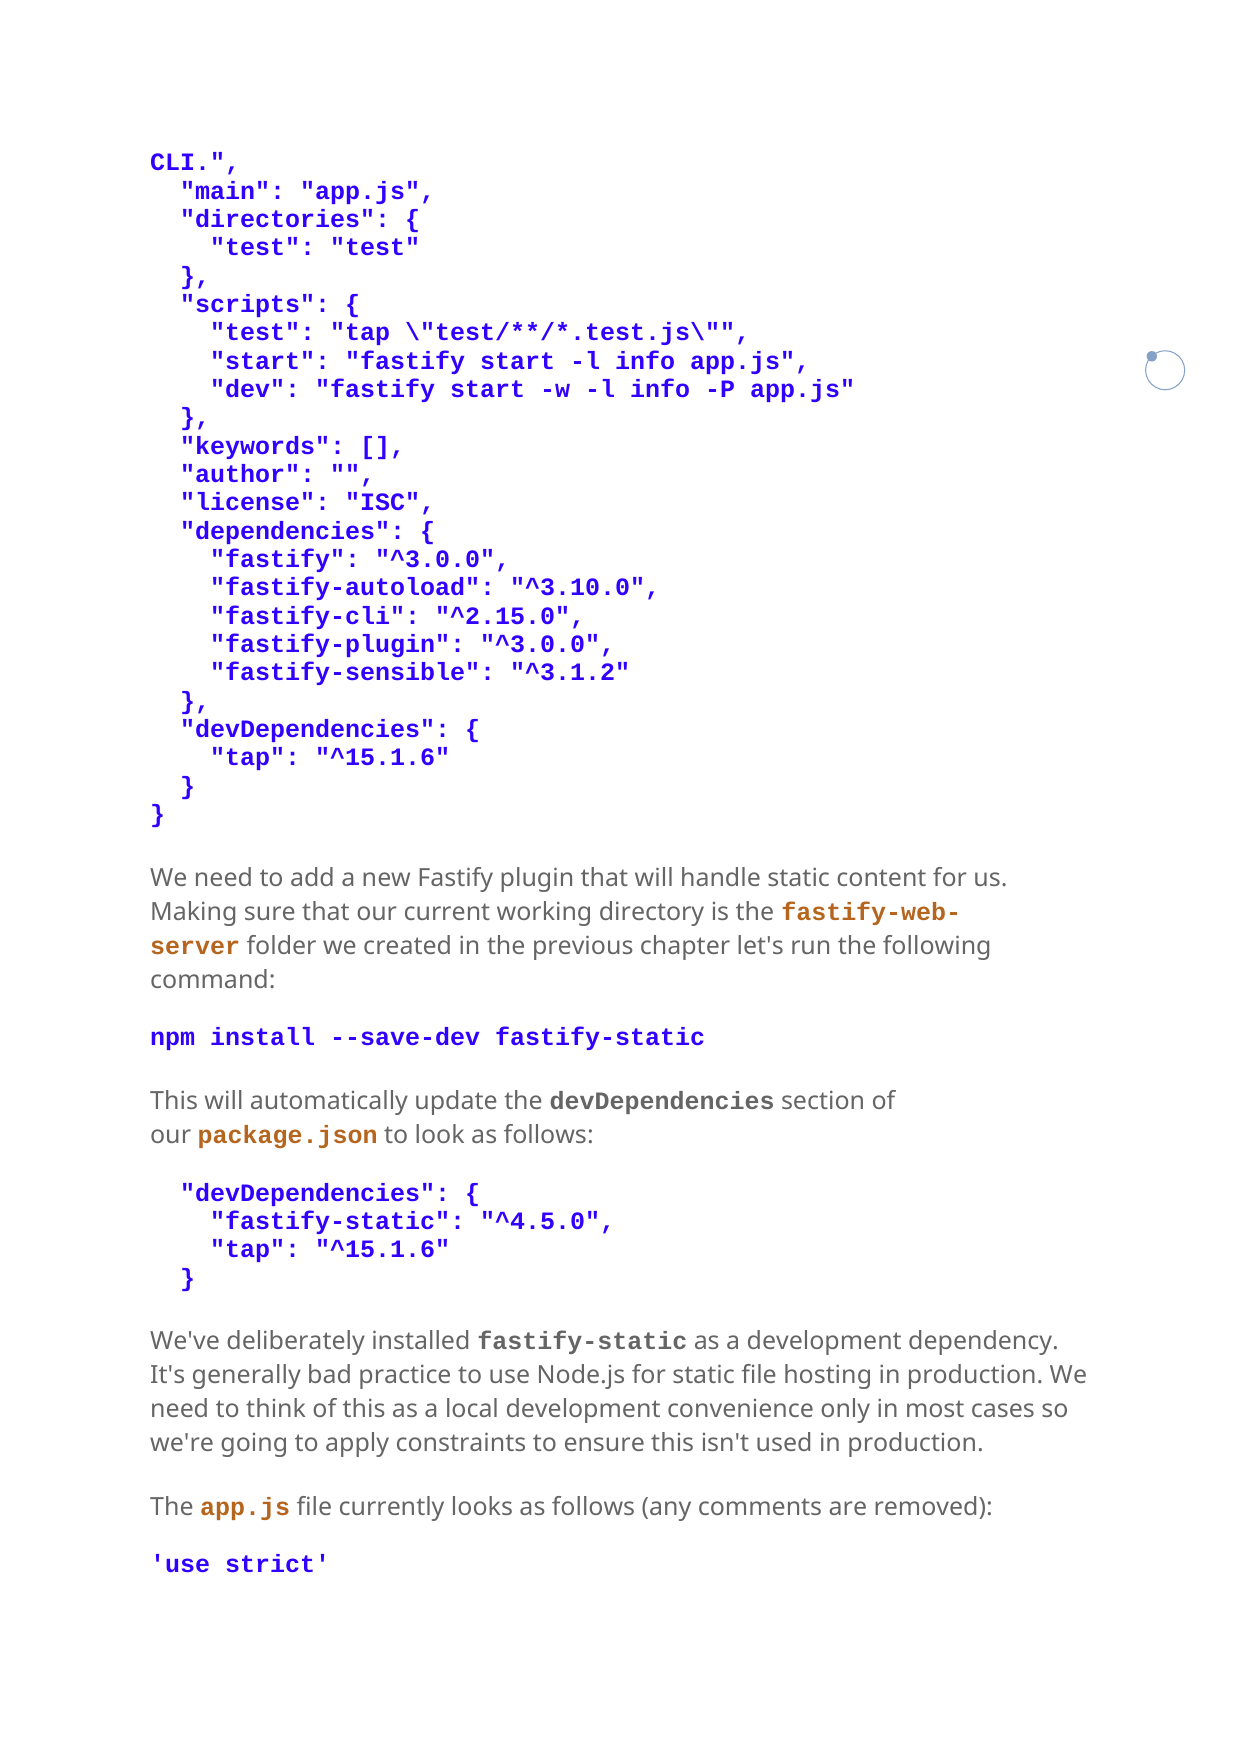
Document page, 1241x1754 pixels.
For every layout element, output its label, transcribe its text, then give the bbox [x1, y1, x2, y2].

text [150, 150, 1090, 830]
text The app.js file currently looks as follows (any comments are removed): [150, 1488, 1090, 1523]
text This will automatically update the devDependencies section of our package.json to look as follows: [150, 1082, 1090, 1151]
text 'use strict' [150, 1552, 1090, 1580]
text npm install --save-dev fastify-static [150, 1025, 1090, 1053]
text "devDependencies": { "fastify-static": "^4.5.0", "tap": "^15.1.6" } [150, 1180, 1090, 1293]
text We need to add a new Fastify plugin that will handle static content for us. Making sure that our current working directory is the fastify-web-server folder we created in the previous chapter let's run the following command: [150, 859, 1090, 996]
text We've deliberately installed fastify-static as a development dependency. It's generally bad practice to use Node.js for static file hosting in production. We need to think of this as a local development convenience only in most cases so we're going to apply constraints to ensure this isn't used in production. [150, 1323, 1090, 1459]
